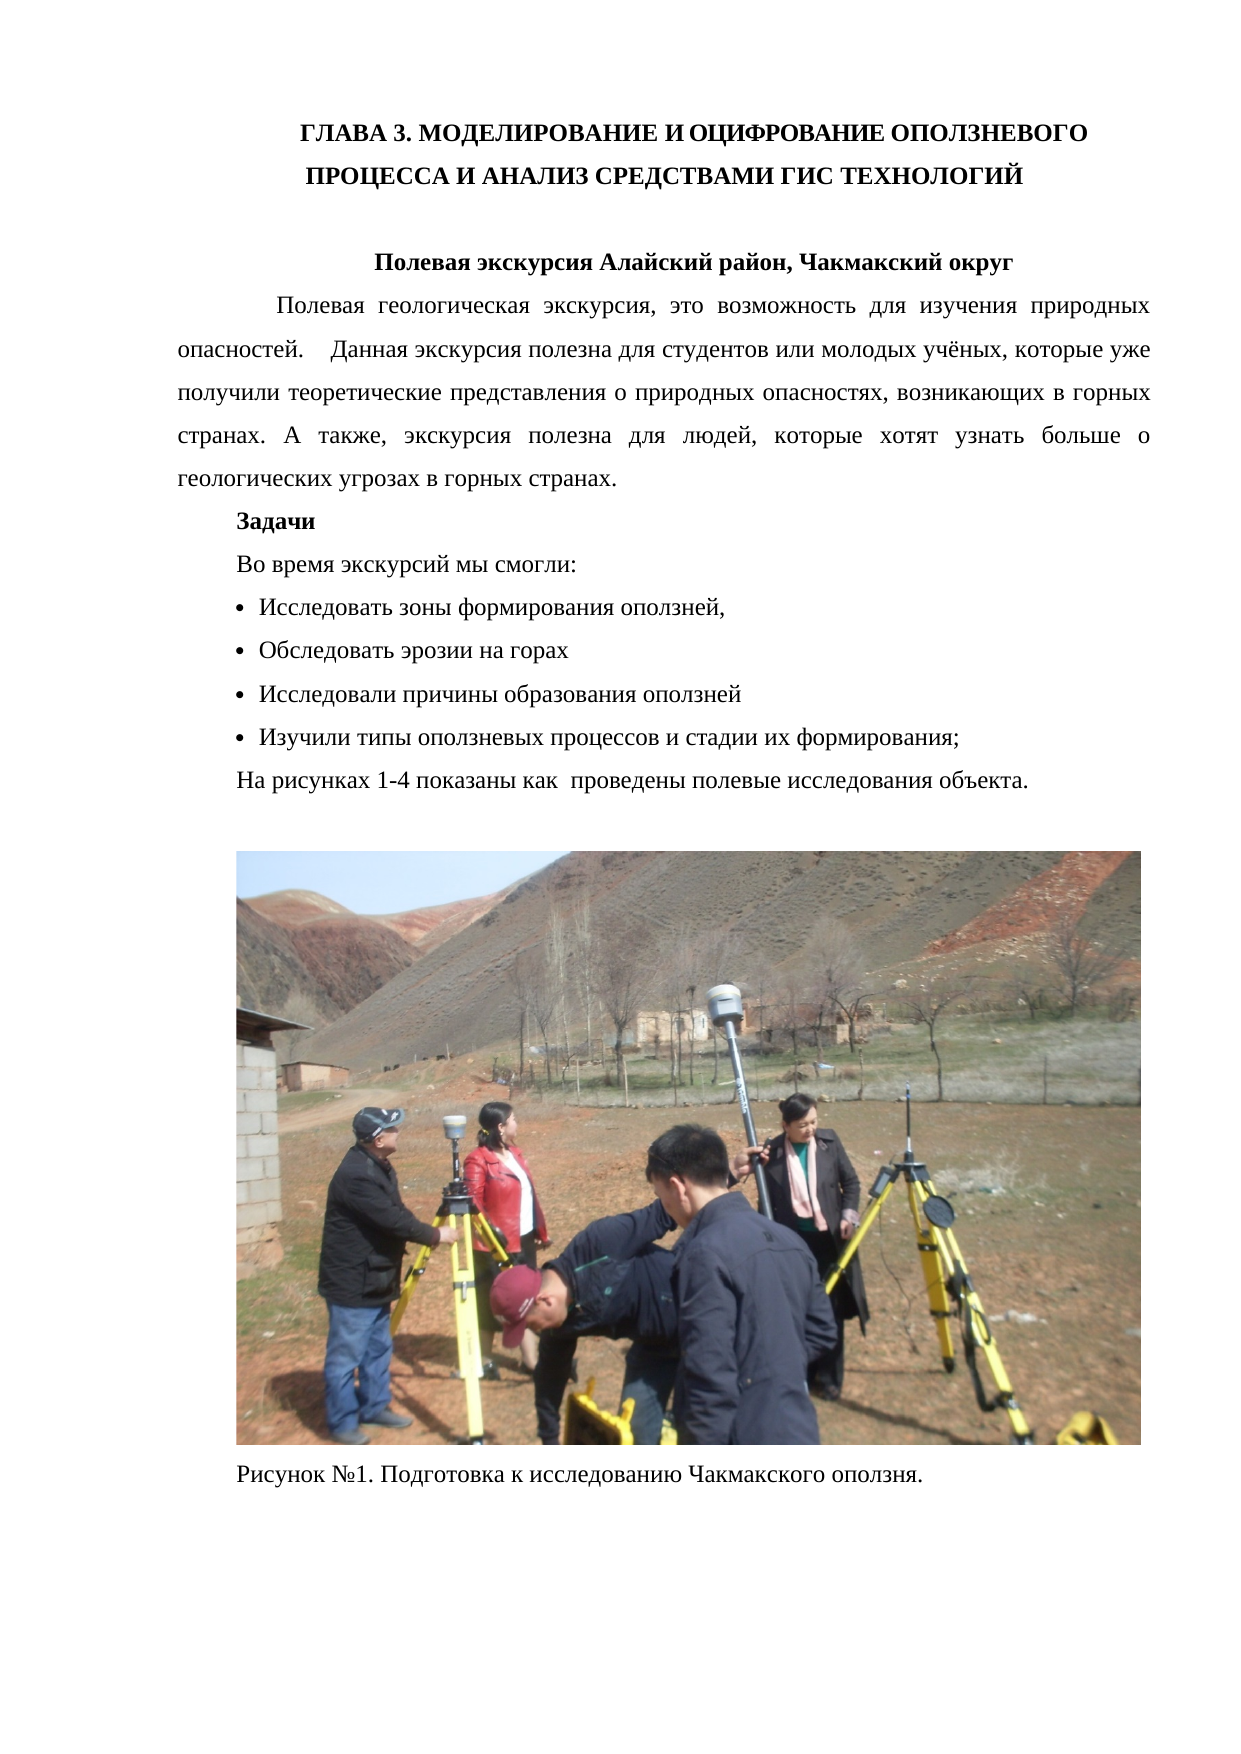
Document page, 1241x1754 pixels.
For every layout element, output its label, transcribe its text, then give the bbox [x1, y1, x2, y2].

text Полевая экскурсия Алайский район, Чакмакский округ [177, 247, 1152, 276]
text Рисунок №1. Подготовка к исследованию Чакмакского оползня. [177, 1459, 1152, 1487]
text На рисунках 1-4 показаны как проведены полевые исследования объекта. [177, 765, 1152, 794]
list Изучили типы оползневых процессов и стадии их формирования; [177, 722, 1152, 751]
picture [236, 851, 1141, 1445]
text Полевая геологическая экскурсия, это возможность для изучения природных опасностей. Данная экскурсия полезна для студентов или молодых учёных, которые уже получили теоретические представления о природных опасностях, возникающих в горных странах. А также, экскурсия полезна для людей, которые хотят узнать больше о геологических угрозах в горных странах. [177, 291, 1152, 492]
list Обследовать эрозии на горах [177, 636, 1152, 664]
list Исследовали причины образования оползней [177, 679, 1152, 707]
list Исследовать зоны формирования оползней, [177, 592, 1152, 621]
text ГЛАВА 3. МОДЕЛИРОВАНИЕ И ОЦИФРОВАНИЕ ОПОЛЗНЕВОГО ПРОЦЕССА И АНАЛИЗ СРЕДСТВАМИ ГИС ТЕХНОЛОГИЙ [177, 118, 1152, 190]
text Задачи [177, 506, 1152, 535]
text Во время экскурсий мы смогли: [177, 549, 1152, 578]
